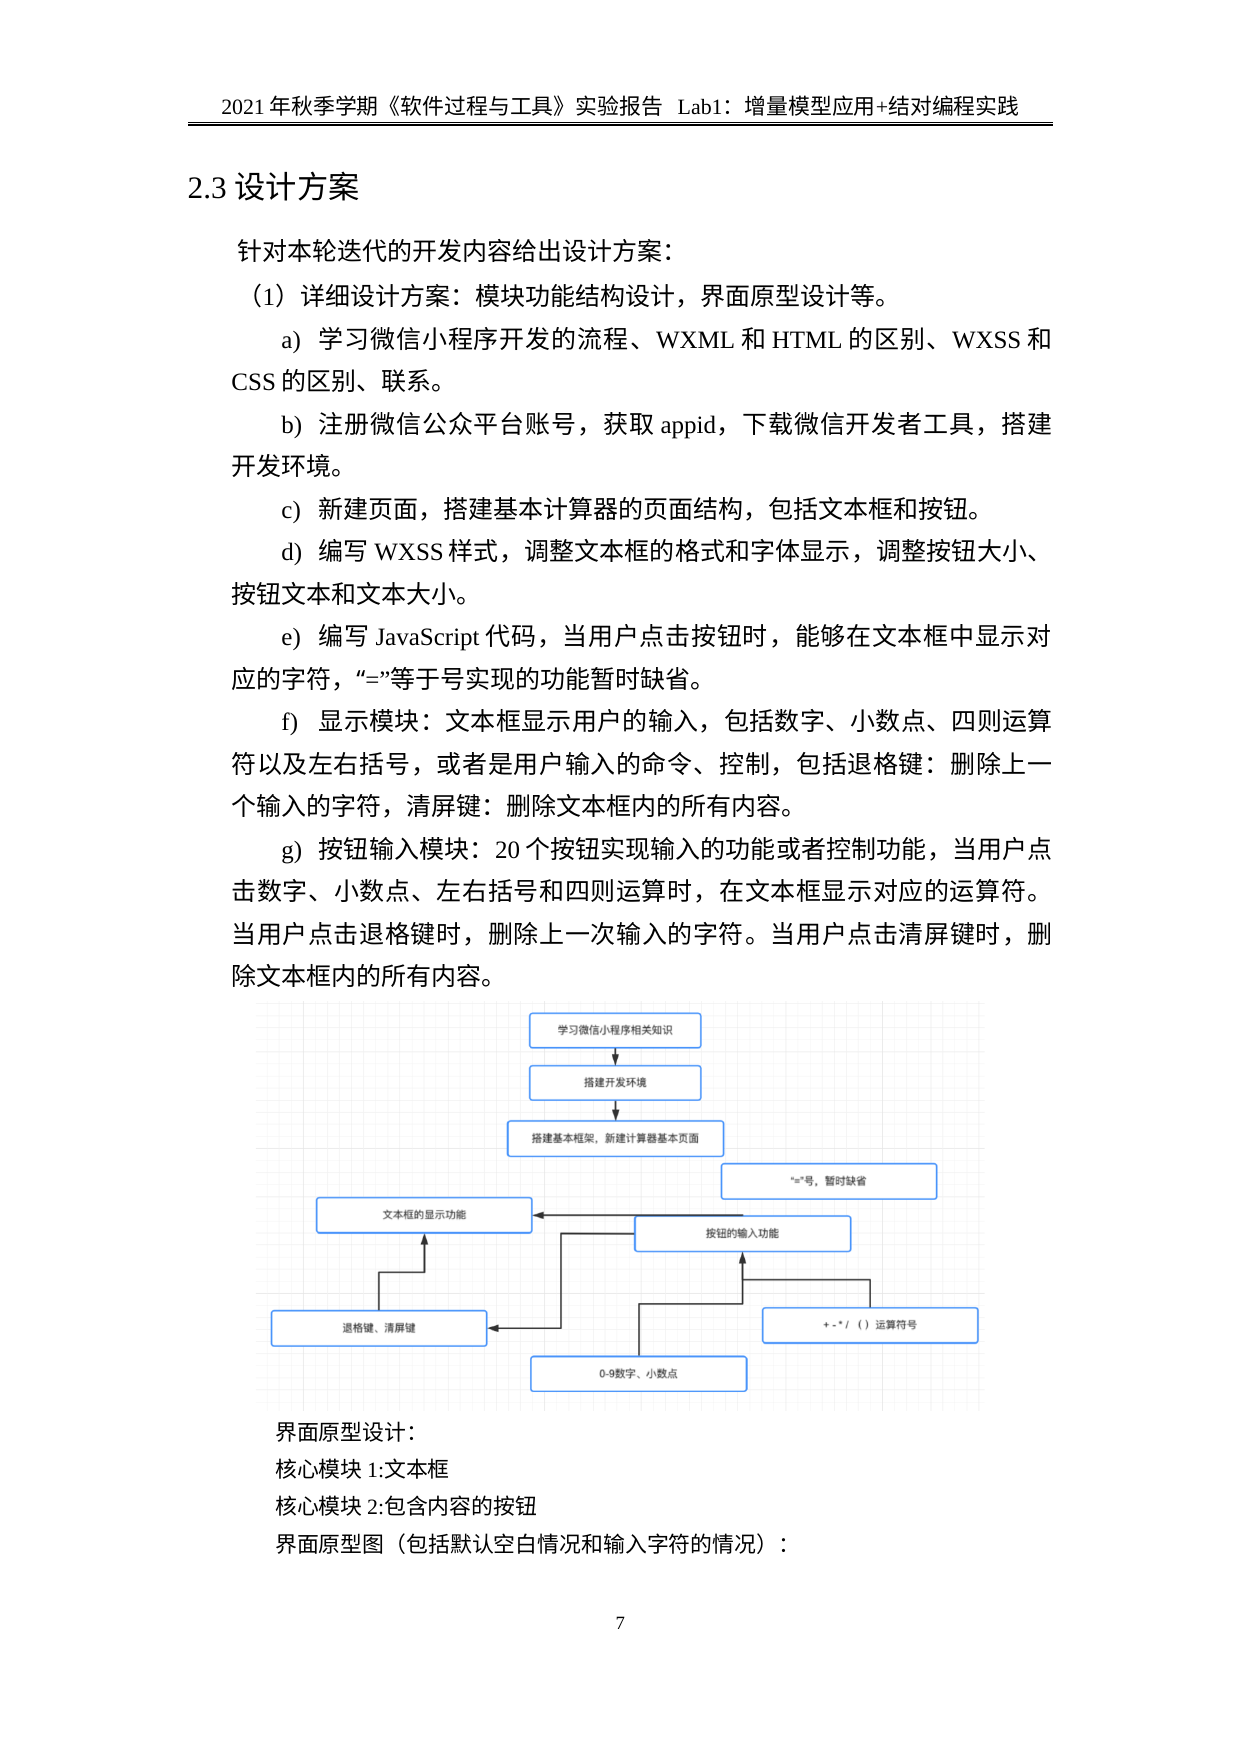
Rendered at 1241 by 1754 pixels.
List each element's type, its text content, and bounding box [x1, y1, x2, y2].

list 核心模块2:包含内容的按钮 [231, 1491, 1053, 1521]
list 编写WXSS样式，调整文本框的格式和字体显示，调整按钮大小、按钮文本和文本大小。 [231, 534, 1053, 611]
list 核心模块1:文本框 [231, 1454, 1053, 1484]
list 按钮输入模块：20个按钮实现输入的功能或者控制功能，当用户点击数字、小数点、左右括号和四则运算时，在文本框显示对应的运算符。当用户点击退格键时，删除上一次输入的字符。当用户点击清屏键时，删除文本框内的所有内容。 [231, 832, 1053, 993]
list 显示模块：文本框显示用户的输入，包括数字、小数点、四则运算符以及左右括号，或者是用户输入的命令、控制，包括退格键：删除上一个输入的字符，清屏键：删除文本框内的所有内容。 [231, 704, 1053, 823]
list 详细设计方案：模块功能结构设计，界面原型设计等。 [187, 276, 1053, 312]
list 注册微信公众平台账号，获取appid，下载微信开发者工具，搭建开发环境。 [231, 407, 1053, 483]
list 界面原型图（包括默认空白情况和输入字符的情况）： [231, 1528, 1053, 1558]
list 界面原型设计： [231, 1417, 1053, 1447]
list 编写JavaScript代码，当用户点击按钮时，能够在文本框中显示对应的字符，“=”等于号实现的功能暂时缺省。 [231, 619, 1053, 696]
subtitle 设计方案 [187, 162, 1053, 207]
list 新建页面，搭建基本计算器的页面结构，包括文本框和按钮。 [231, 492, 1053, 526]
text 针对本轮迭代的开发内容给出设计方案： [187, 231, 1053, 267]
picture [255, 1001, 985, 1411]
list 学习微信小程序开发的流程、WXML和HTML的区别、WXSS和CSS的区别、联系。 [231, 322, 1053, 398]
